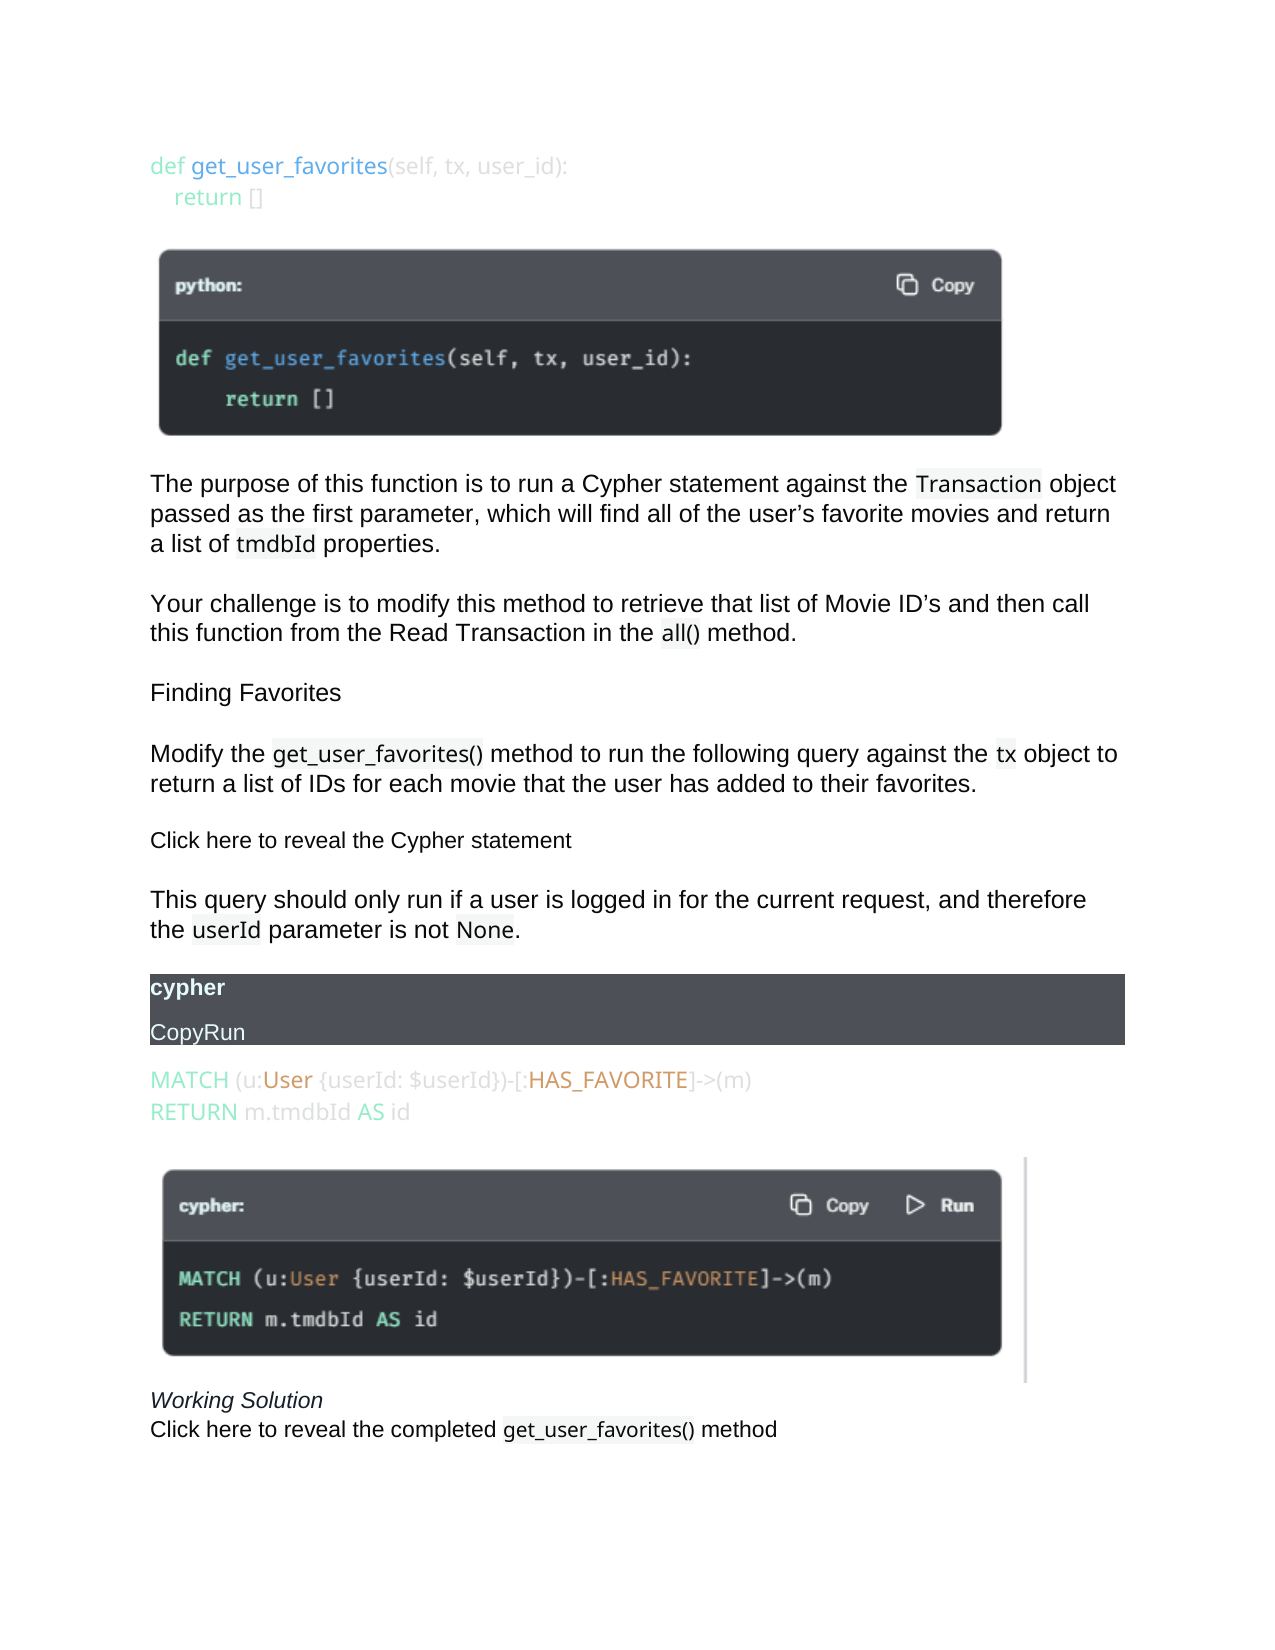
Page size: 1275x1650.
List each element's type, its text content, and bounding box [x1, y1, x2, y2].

text Click here to reveal the completed get_user_favorites() method [694, 1416, 1125, 1444]
subtitle Working Solution [150, 1387, 1125, 1413]
text RETURN m.tmdbId AS id [150, 1095, 1125, 1127]
picture [150, 243, 1033, 439]
text Your challenge is to modify this method to retrieve that list of Movie ID’s and then call this function from the Read Transaction in the all() method. [150, 589, 1125, 649]
text The purpose of this function is to run a Cypher statement against the Transaction object passed as the first parameter, which will find all of the user’s favorite movies and return a list of tmdbId properties. [150, 468, 1125, 559]
text def get_user_favorites(self, tx, user_id): [150, 150, 1125, 181]
text This query should only run if a user is logged in for the current request, and therefore the userId parameter is not None. [150, 885, 1125, 945]
picture [150, 1157, 1035, 1383]
text CopyRun [150, 1019, 1125, 1045]
text return [] [150, 181, 1125, 212]
text cypher [150, 974, 1125, 1000]
text Modify the get_user_favorites() method to run the following query against the tx object to return a list of IDs for each movie that the user has added to their favorites. [150, 738, 1125, 798]
text MATCH (u:User {userId: $userId})-[:HAS_FAVORITE]->(m) [150, 1064, 1125, 1095]
subtitle Finding Favorites [150, 678, 1125, 707]
text Click here to reveal the Cypher statement [150, 827, 1125, 853]
text Click here to reveal the completed get_user_favorites() method [150, 1416, 503, 1444]
